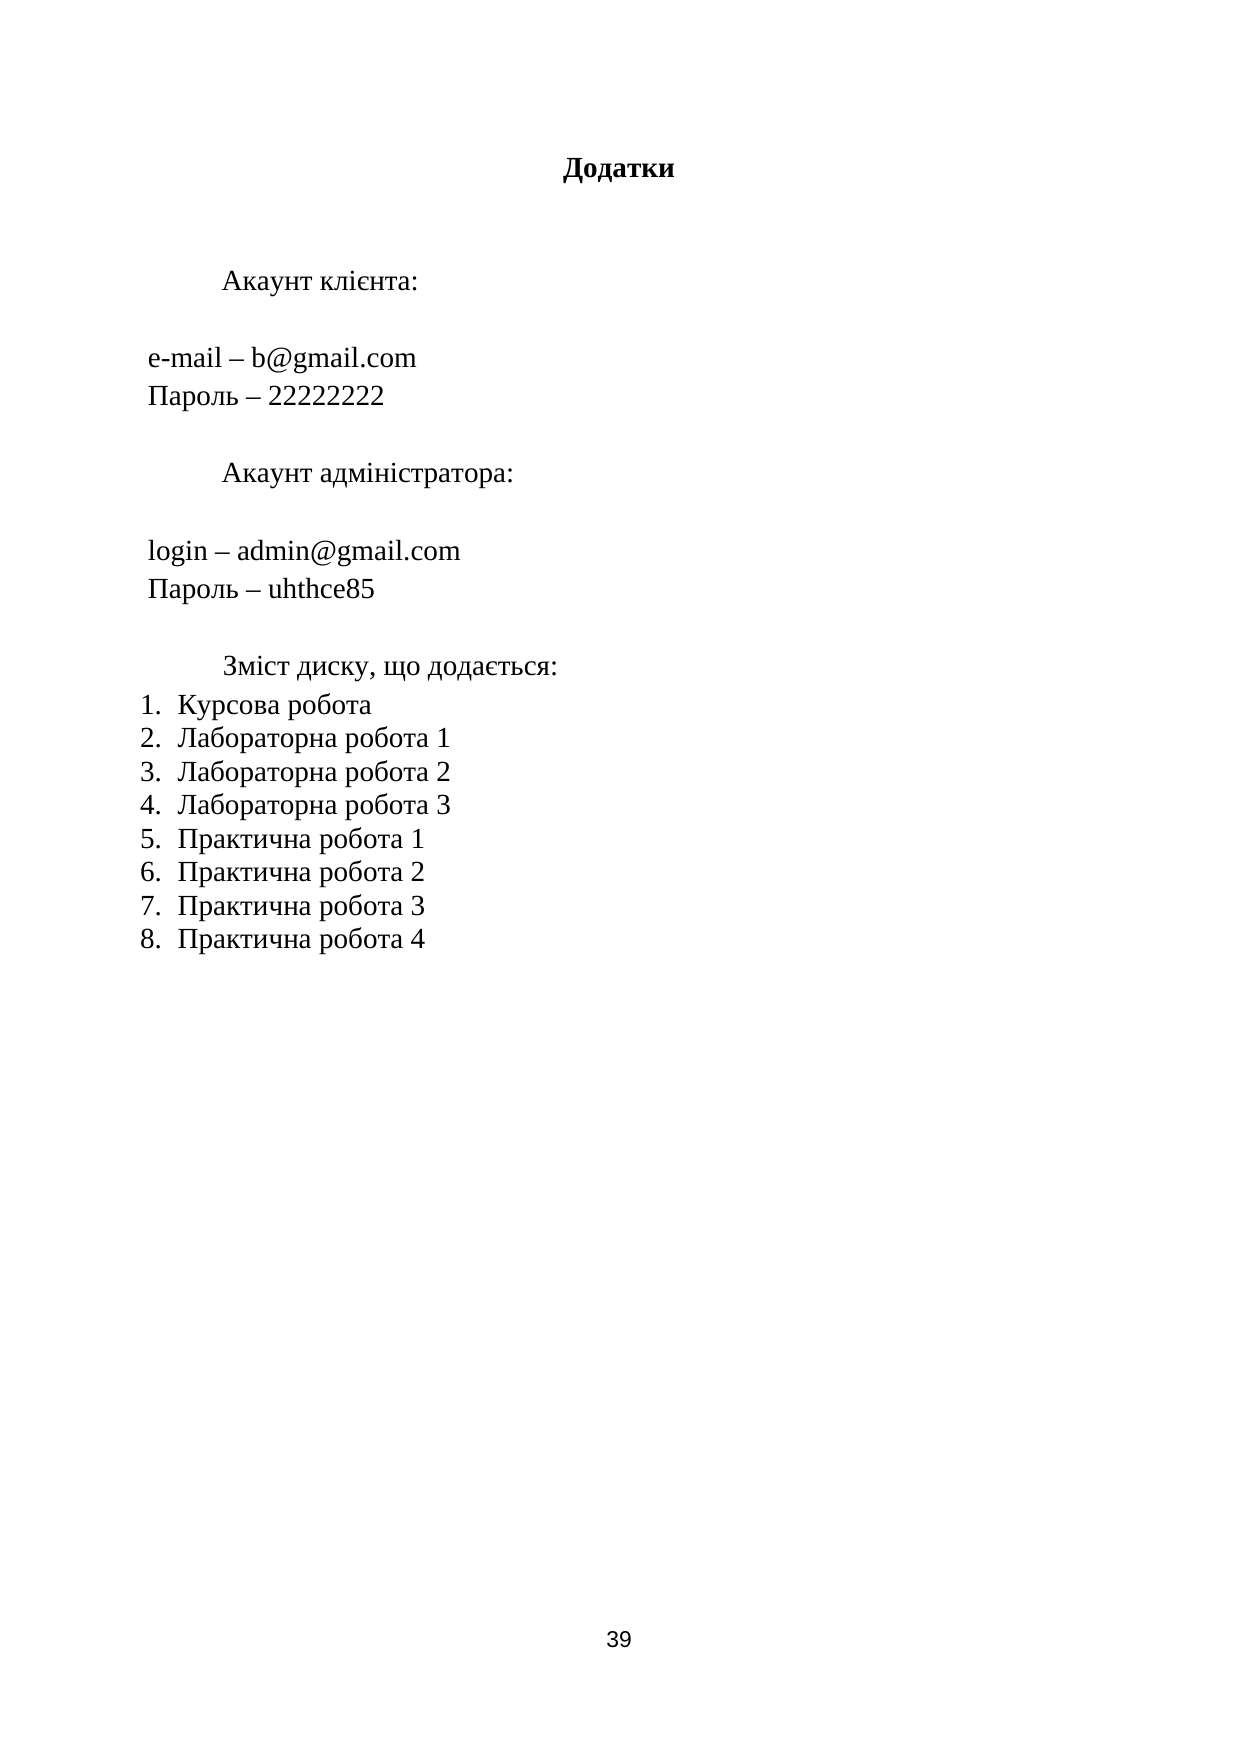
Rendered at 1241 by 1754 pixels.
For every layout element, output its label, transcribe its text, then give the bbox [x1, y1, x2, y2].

title Додатки [148, 150, 1090, 183]
list Курсова робота [140, 687, 1090, 720]
text Зміст диску, що додається: [223, 648, 1090, 682]
text e-mail – b@gmail.com [148, 340, 1090, 373]
list Лабораторна робота 3 [140, 787, 1090, 821]
text Акаунт клієнта: [148, 263, 1090, 296]
text login – admin@gmail.com [148, 533, 1090, 566]
list Практична робота 1 [140, 821, 1090, 854]
text Пароль – 22222222 [148, 378, 1090, 412]
list Лабораторна робота 1 [140, 720, 1090, 754]
list Практична робота 4 [140, 922, 1090, 955]
list Практична робота 2 [140, 854, 1090, 888]
list Лабораторна робота 2 [140, 754, 1090, 787]
text Пароль – uhthce85 [148, 571, 1090, 605]
list Практична робота 3 [140, 888, 1090, 922]
text Акаунт адміністратора: [148, 456, 1090, 489]
